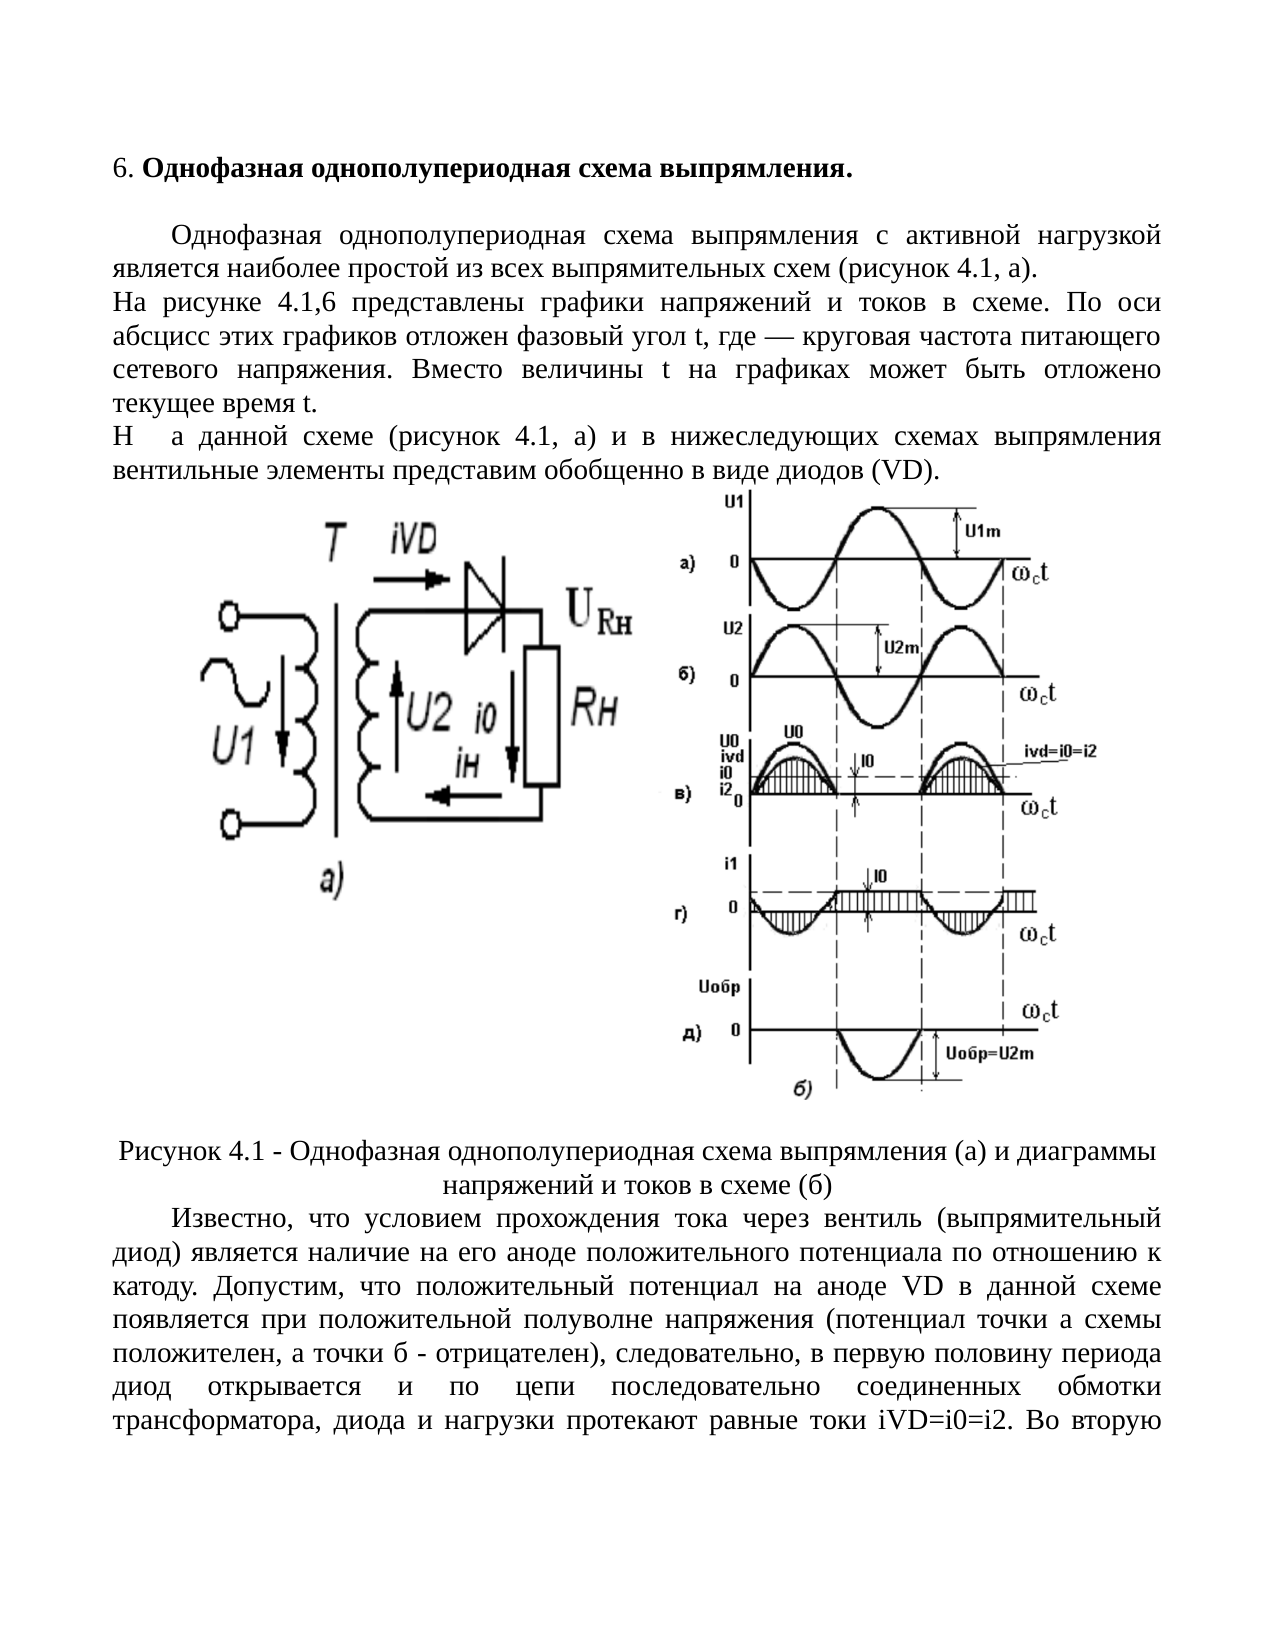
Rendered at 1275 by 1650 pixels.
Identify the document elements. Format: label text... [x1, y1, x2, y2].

text На рисунке 4.1,6 представлены графики напряжений и токов в схеме. По оси абсцисс этих графиков отложен фазовый угол t, где — круговая частота питающего сетевого напряжения. Вместо величины t на графиках может быть отложено текущее время t. [112, 284, 1162, 418]
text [112, 1201, 1162, 1435]
list Однофазная однополупериодная схема выпрямления. [112, 150, 1162, 183]
picture [172, 485, 1103, 1100]
text Однофазная однополупериодная схема выпрямления с активной нагрузкой является наиболее простой из всех выпрямительных схем (рисунок 4.1, а). [112, 217, 1162, 284]
text Рисунок 4.1 - Однофазная однополупериодная схема выпрямления (а) и диаграммы напряжений и токов в схеме (б) [112, 1133, 1162, 1201]
list Н а данной схеме (рисунок 4.1, а) и в нижеследующих схемах выпрямления вентильные элементы представим обобщенно в виде диодов (VD). [112, 418, 1162, 485]
